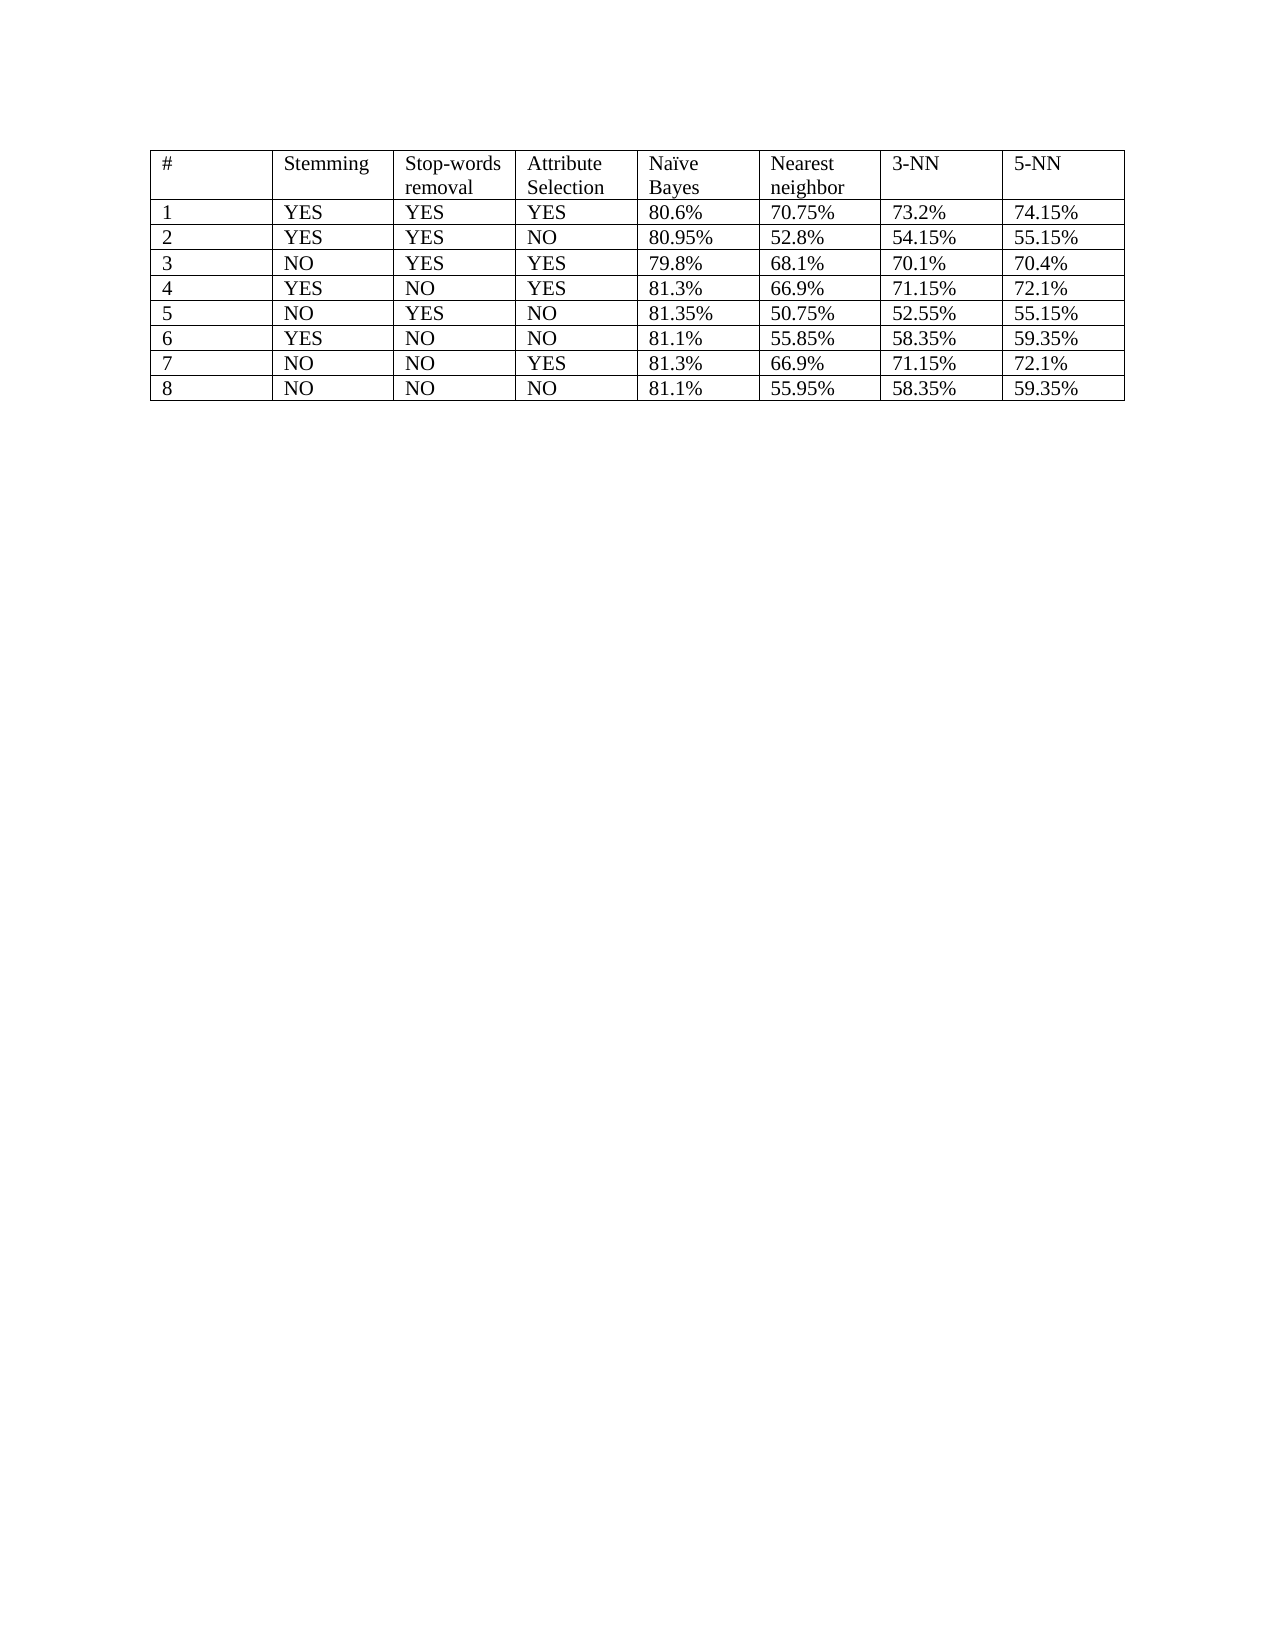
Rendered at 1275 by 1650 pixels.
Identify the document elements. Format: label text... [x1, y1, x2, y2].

table_cell 59.35% [1003, 376, 1124, 400]
table_header Attribute Selection [516, 151, 637, 199]
table_cell 81.35% [638, 301, 759, 325]
table_header 3-NN [881, 151, 1002, 199]
table_cell 52.55% [881, 301, 1002, 325]
table_cell 55.15% [1003, 301, 1124, 325]
table_cell NO [516, 376, 637, 400]
table_cell 1 [151, 200, 272, 224]
table_cell 4 [151, 276, 272, 300]
table_cell 80.95% [638, 225, 759, 249]
table_cell 81.3% [638, 276, 759, 300]
table_cell 3 [151, 250, 272, 274]
table_cell 52.8% [760, 225, 880, 249]
table_cell 79.8% [638, 250, 759, 274]
table_cell 70.1% [881, 250, 1002, 274]
table_cell NO [516, 301, 637, 325]
table_cell 55.95% [760, 376, 880, 400]
table_cell 71.15% [881, 351, 1002, 375]
table_header Stemming [273, 151, 393, 199]
table_cell 58.35% [881, 376, 1002, 400]
table_cell YES [394, 200, 515, 224]
table_cell 50.75% [760, 301, 880, 325]
table_cell 81.1% [638, 376, 759, 400]
table_cell YES [273, 276, 393, 300]
table_cell 70.75% [760, 200, 880, 224]
table_cell 68.1% [760, 250, 880, 274]
table_cell YES [516, 200, 637, 224]
table_header Stop-words removal [394, 151, 515, 199]
table_cell NO [394, 376, 515, 400]
table_cell YES [273, 225, 393, 249]
table_cell NO [394, 326, 515, 350]
table_cell NO [273, 250, 393, 274]
table_cell 8 [151, 376, 272, 400]
table_cell 54.15% [881, 225, 1002, 249]
table_cell 81.3% [638, 351, 759, 375]
table_cell 2 [151, 225, 272, 249]
table_cell 72.1% [1003, 351, 1124, 375]
table_cell YES [516, 351, 637, 375]
table_cell 71.15% [881, 276, 1002, 300]
table_cell 72.1% [1003, 276, 1124, 300]
table_cell YES [516, 276, 637, 300]
table_cell YES [516, 250, 637, 274]
table_cell 58.35% [881, 326, 1002, 350]
table_cell YES [273, 326, 393, 350]
table_cell 7 [151, 351, 272, 375]
table_cell NO [394, 276, 515, 300]
table_cell 5 [151, 301, 272, 325]
table_header 5-NN [1003, 151, 1124, 199]
table_cell 73.2% [881, 200, 1002, 224]
table_cell NO [394, 351, 515, 375]
table_cell 70.4% [1003, 250, 1124, 274]
table_cell YES [273, 200, 393, 224]
table_cell 74.15% [1003, 200, 1124, 224]
table_cell 81.1% [638, 326, 759, 350]
table_cell 55.85% [760, 326, 880, 350]
table_cell 66.9% [760, 276, 880, 300]
table_cell NO [516, 225, 637, 249]
table_cell NO [273, 301, 393, 325]
table_cell YES [394, 250, 515, 274]
table_cell 66.9% [760, 351, 880, 375]
table_header Naïve Bayes [638, 151, 759, 199]
table_cell 6 [151, 326, 272, 350]
table_cell YES [394, 225, 515, 249]
table_cell NO [273, 351, 393, 375]
table_cell NO [516, 326, 637, 350]
table_header # [151, 151, 272, 199]
table_header Nearest neighbor [760, 151, 880, 199]
table_cell 59.35% [1003, 326, 1124, 350]
table_cell YES [394, 301, 515, 325]
table_cell 80.6% [638, 200, 759, 224]
table_cell NO [273, 376, 393, 400]
table_cell 55.15% [1003, 225, 1124, 249]
